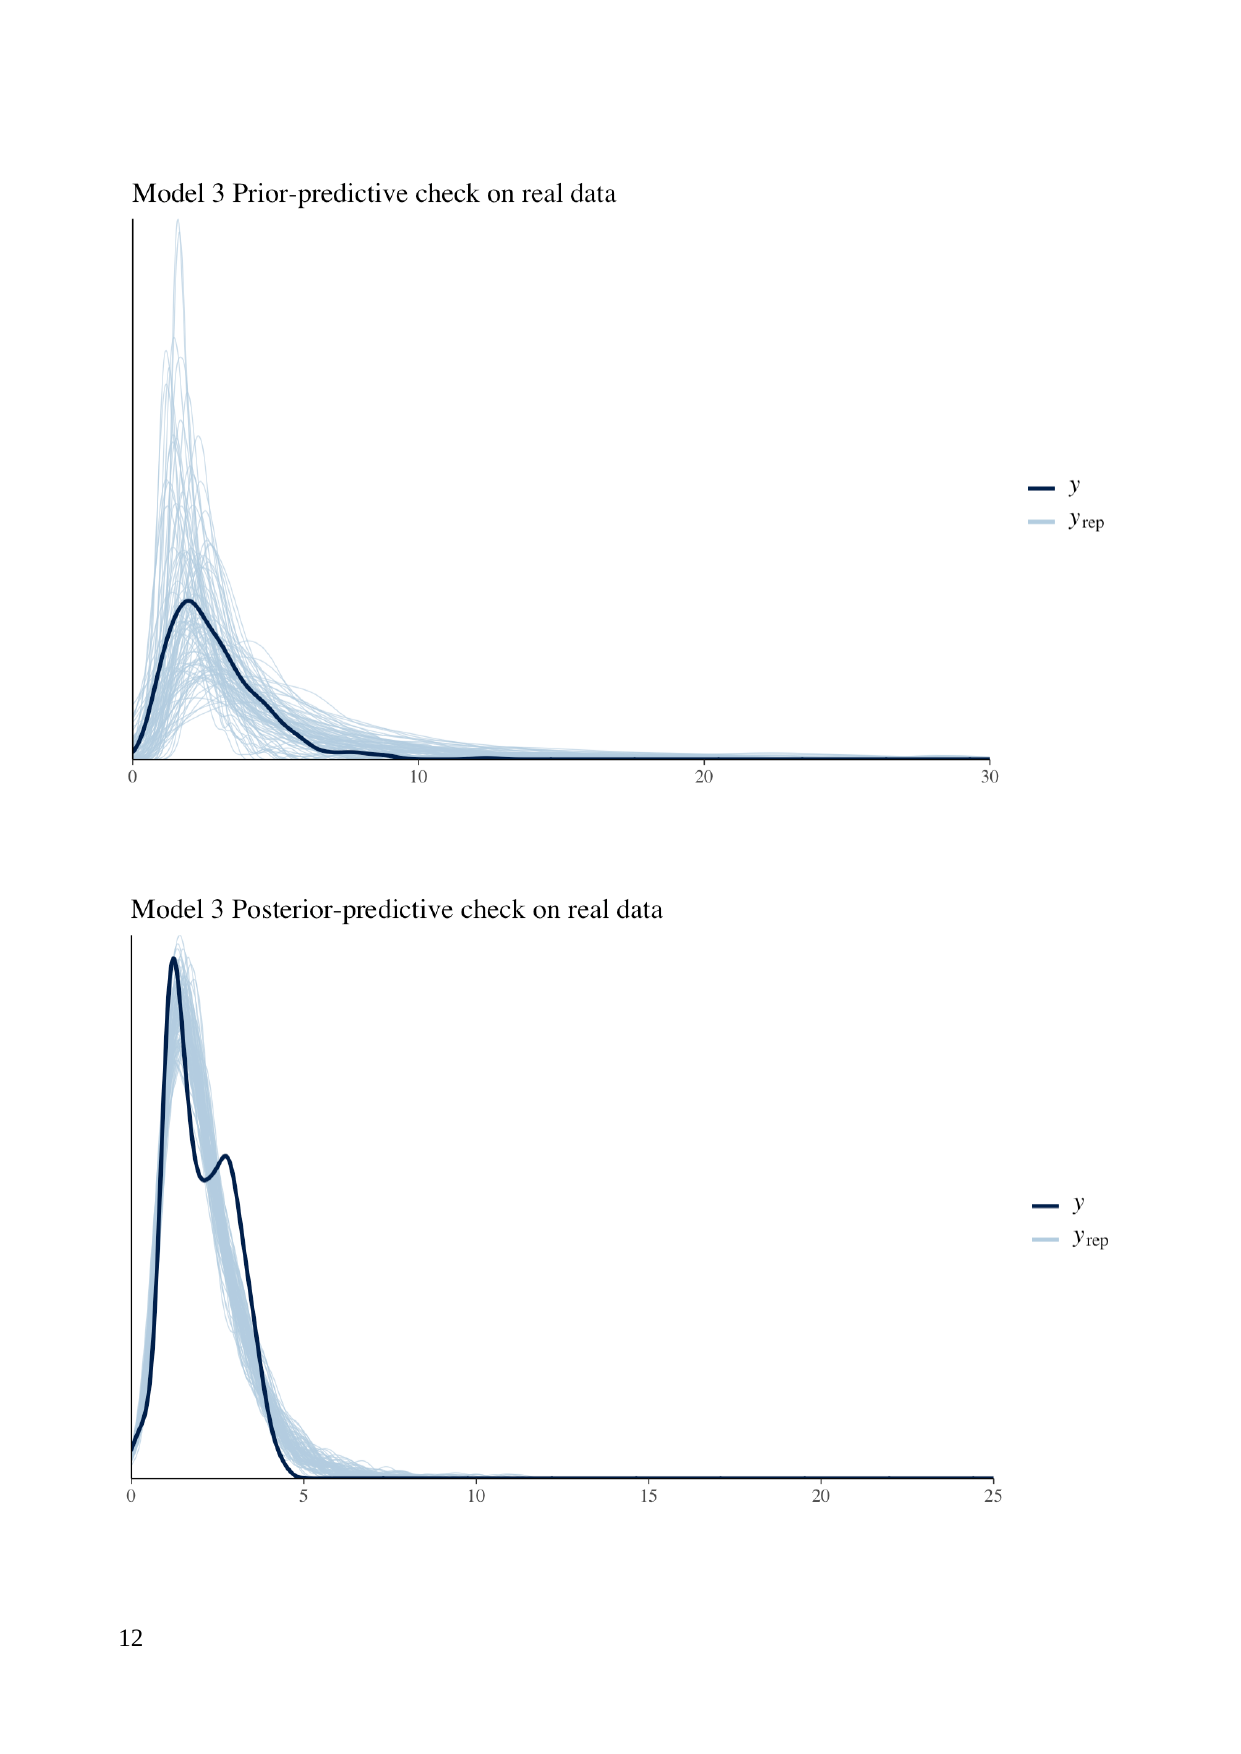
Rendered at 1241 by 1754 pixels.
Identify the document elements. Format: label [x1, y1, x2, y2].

picture [118, 893, 1123, 1505]
picture [118, 177, 1123, 793]
